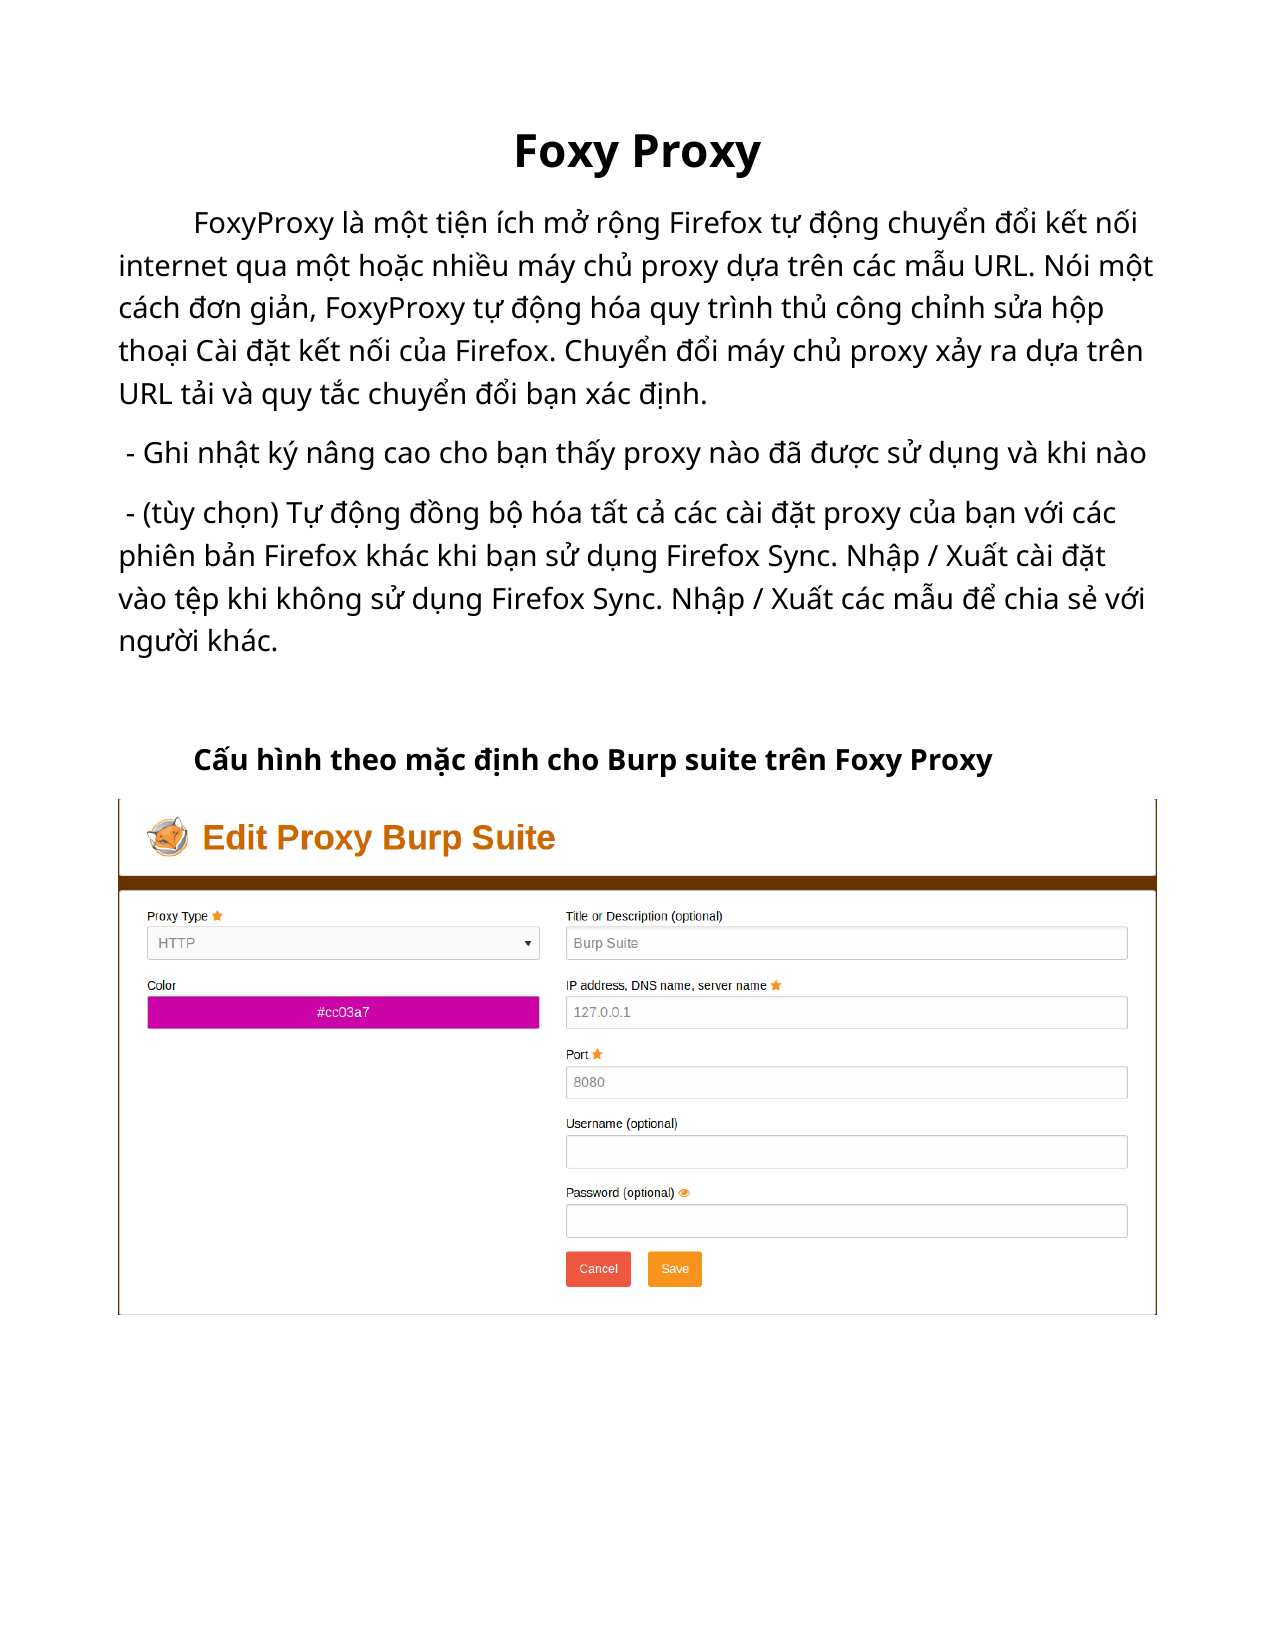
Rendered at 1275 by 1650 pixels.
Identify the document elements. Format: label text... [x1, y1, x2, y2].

text Foxy Proxy [118, 118, 1157, 181]
picture [118, 799, 1157, 1315]
text Cấu hình theo mặc định cho Burp suite trên Foxy Proxy [118, 740, 1157, 779]
text - Ghi nhật ký nâng cao cho bạn thấy proxy nào đã được sử dụng và khi nào [118, 433, 1157, 472]
text - (tùy chọn) Tự động đồng bộ hóa tất cả các cài đặt proxy của bạn với các phiên bản Firefox khác khi bạn sử dụng Firefox Sync. Nhập / Xuất cài đặt vào tệp khi không sử dụng Firefox Sync. Nhập / Xuất các mẫu để chia sẻ với người khác. [118, 492, 1157, 660]
text FoxyProxy là một tiện ích mở rộng Firefox tự động chuyển đổi kết nối internet qua một hoặc nhiều máy chủ proxy dựa trên các mẫu URL. Nói một cách đơn giản, FoxyProxy tự động hóa quy trình thủ công chỉnh sửa hộp thoại Cài đặt kết nối của Firefox. Chuyển đổi máy chủ proxy xảy ra dựa trên URL tải và quy tắc chuyển đổi bạn xác định. [118, 202, 1157, 413]
